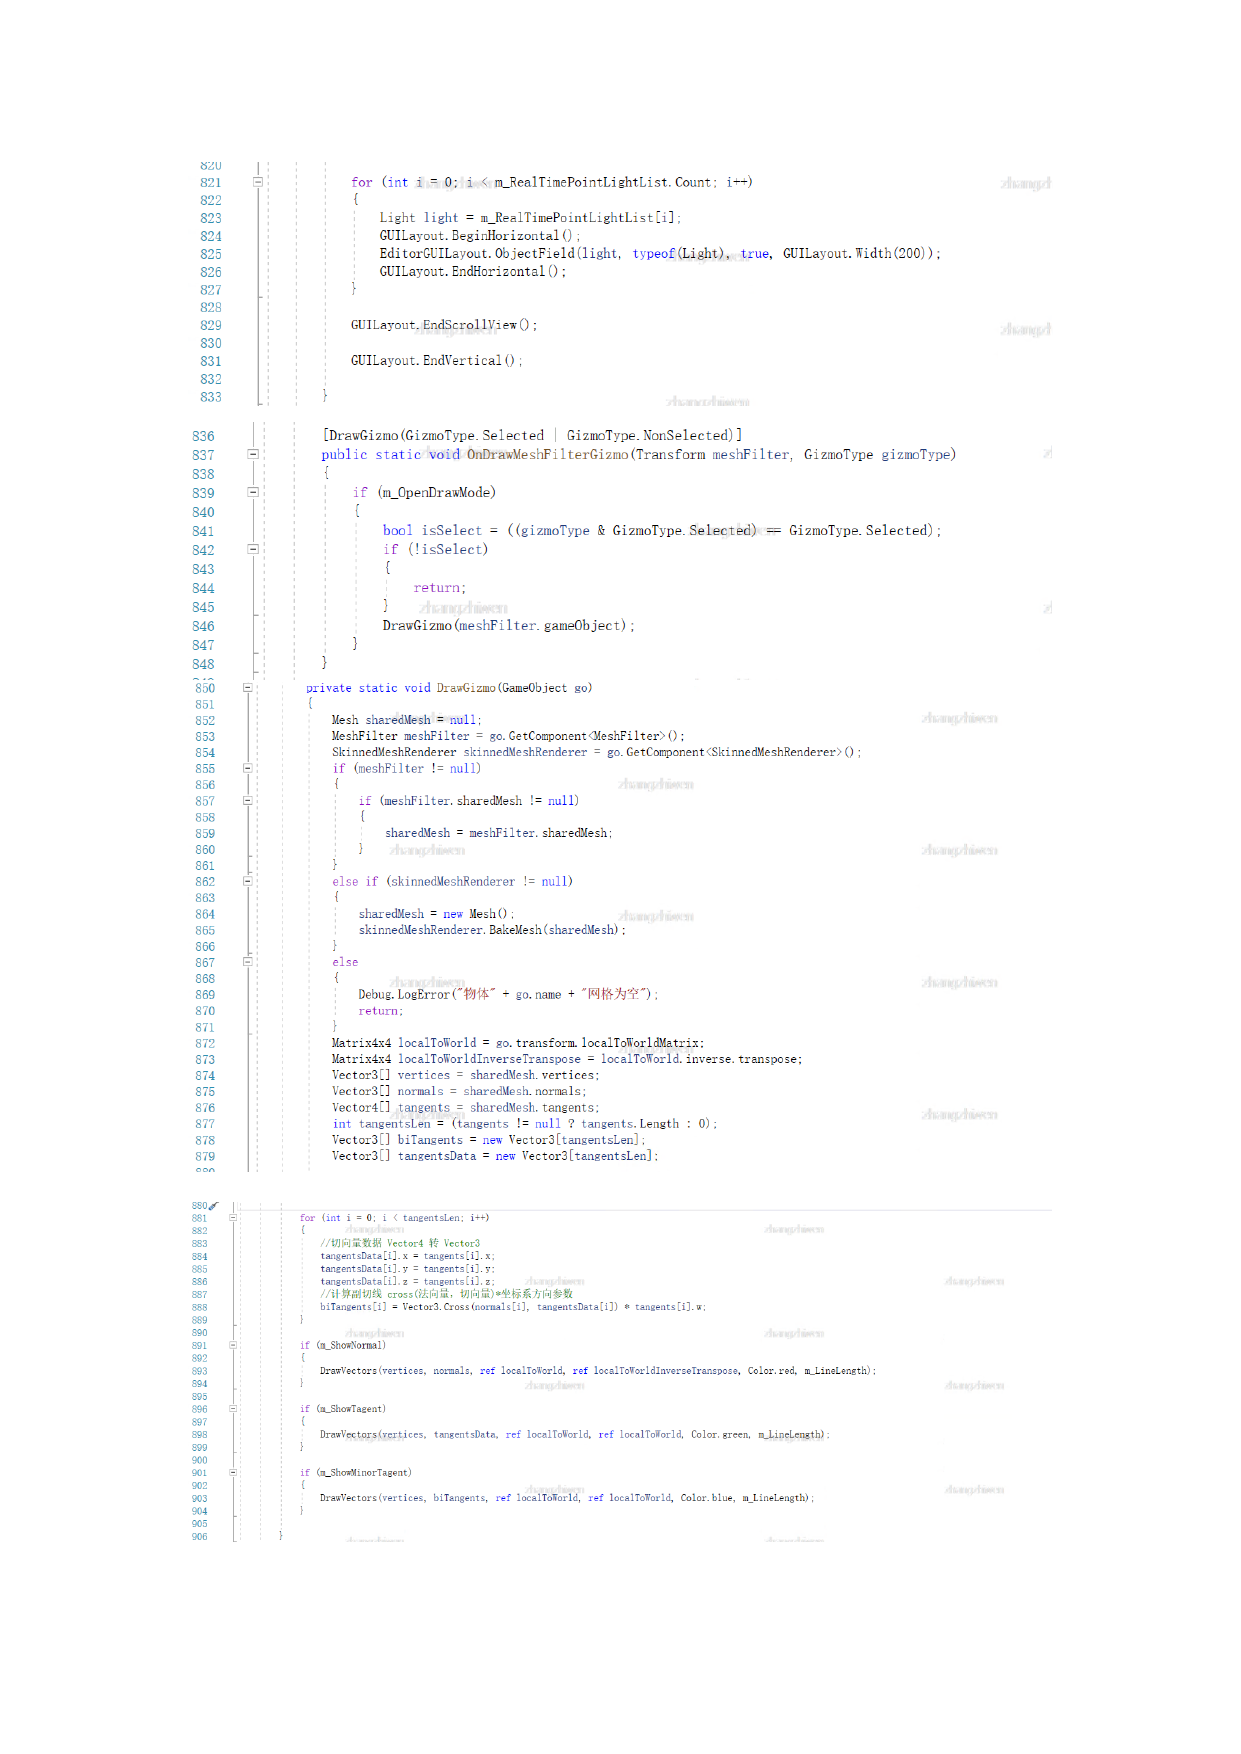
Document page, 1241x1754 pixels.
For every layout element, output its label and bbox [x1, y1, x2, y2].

picture [187, 1202, 1052, 1542]
picture [187, 422, 1052, 680]
picture [187, 682, 1053, 1172]
picture [187, 162, 1053, 406]
